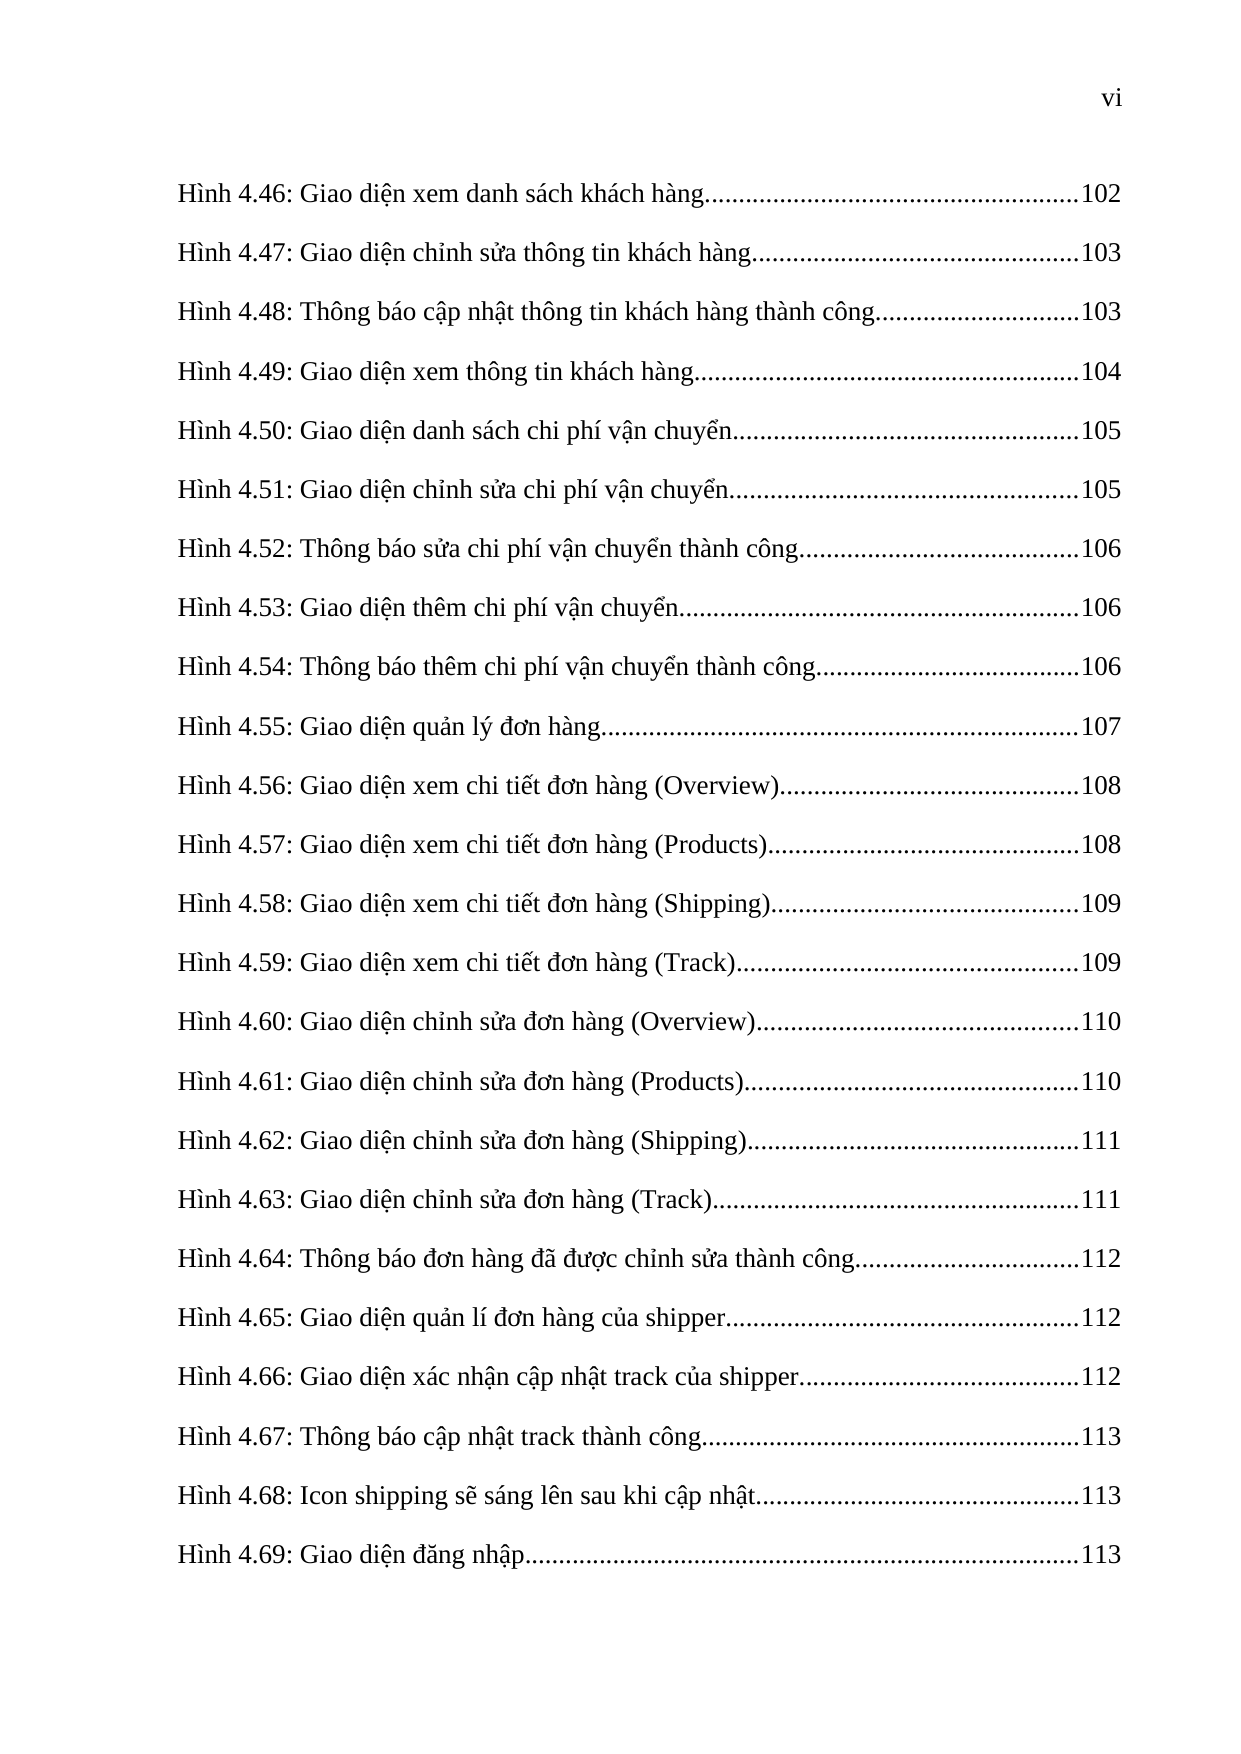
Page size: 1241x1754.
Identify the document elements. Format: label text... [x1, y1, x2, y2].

text Hình 4.50: Giao diện danh sách chi phí vận chuyển 105 [177, 414, 1122, 445]
text Hình 4.65: Giao diện quản lí đơn hàng của shipper. 112 [177, 1301, 1122, 1332]
text Hình 4.63: Giao diện chỉnh sửa đơn hàng (Track) 111 [177, 1183, 1122, 1214]
text Hình 4.60: Giao diện chỉnh sửa đơn hàng (Overview) 110 [177, 1006, 1122, 1037]
text Hình 4.58: Giao diện xem chi tiết đơn hàng (Shipping) 109 [177, 887, 1122, 918]
text Hình 4.56: Giao diện xem chi tiết đơn hàng (Overview). 108 [177, 769, 1122, 800]
text Hình 4.69: Giao diện đăng nhập. 113 [177, 1538, 1122, 1569]
text Hình 4.48: Thông báo cập nhật thông tin khách hàng thành công. 103 [177, 296, 1122, 327]
text Hình 4.53: Giao diện thêm chi phí vận chuyển. 106 [177, 591, 1122, 622]
text Hình 4.66: Giao diện xác nhận cập nhật track của shipper. 112 [177, 1361, 1122, 1392]
text Hình 4.64: Thông báo đơn hàng đã được chỉnh sửa thành công. 112 [177, 1242, 1122, 1273]
text Hình 4.67: Thông báo cập nhật track thành công. 113 [177, 1420, 1122, 1451]
text Hình 4.47: Giao diện chỉnh sửa thông tin khách hàng. 103 [177, 236, 1122, 267]
text Hình 4.54: Thông báo thêm chi phí vận chuyển thành công. 106 [177, 651, 1122, 682]
text Hình 4.62: Giao diện chỉnh sửa đơn hàng (Shipping) 111 [177, 1124, 1122, 1155]
text Hình 4.68: Icon shipping sẽ sáng lên sau khi cập nhật. 113 [177, 1479, 1122, 1510]
text Hình 4.55: Giao diện quản lý đơn hàng. 107 [177, 710, 1122, 741]
text Hình 4.49: Giao diện xem thông tin khách hàng. 104 [177, 355, 1122, 386]
text Hình 4.61: Giao diện chỉnh sửa đơn hàng (Products) 110 [177, 1065, 1122, 1096]
text Hình 4.51: Giao diện chỉnh sửa chi phí vận chuyển. 105 [177, 473, 1122, 504]
text Hình 4.57: Giao diện xem chi tiết đơn hàng (Products) 108 [177, 828, 1122, 859]
text Hình 4.52: Thông báo sửa chi phí vận chuyển thành công. 106 [177, 532, 1122, 563]
text Hình 4.46: Giao diện xem danh sách khách hàng. 102 [177, 177, 1122, 208]
text Hình 4.59: Giao diện xem chi tiết đơn hàng (Track) 109 [177, 946, 1122, 977]
